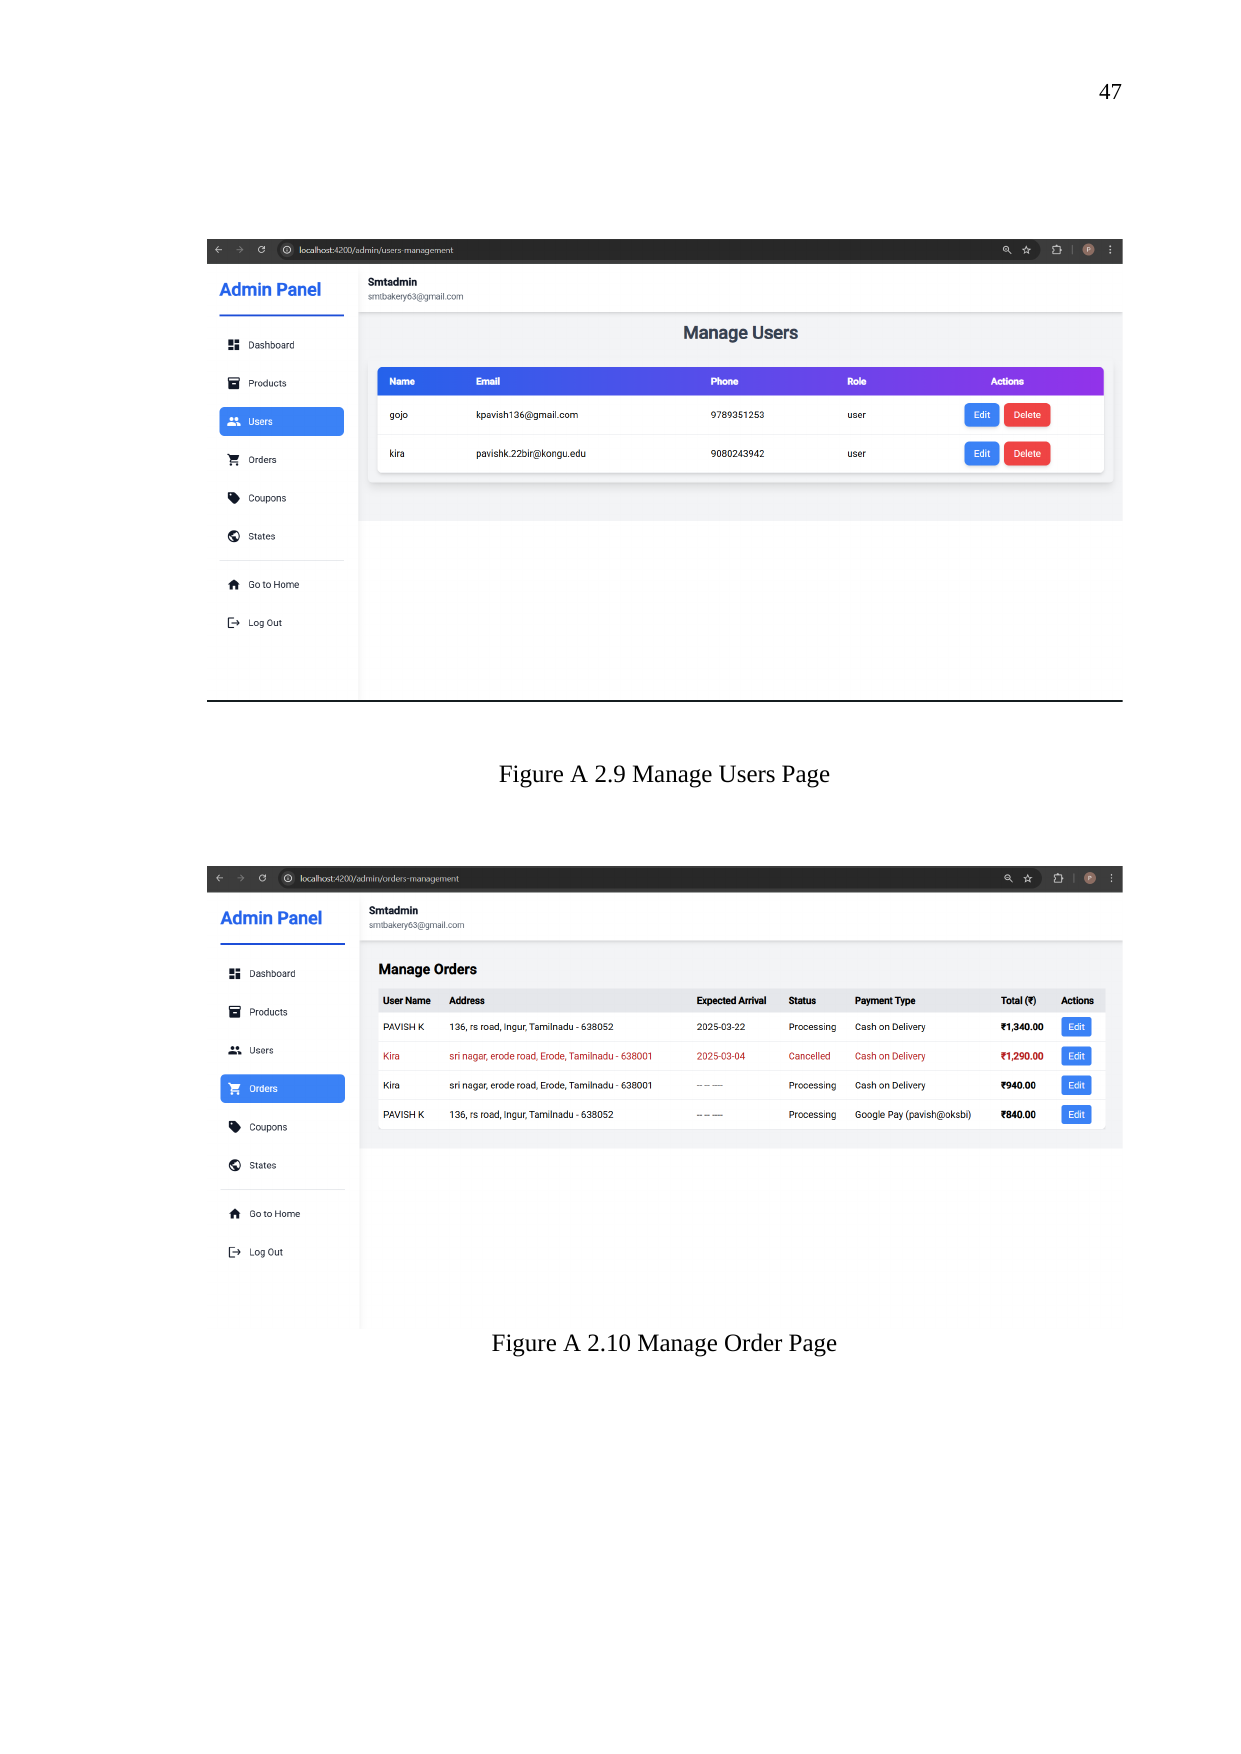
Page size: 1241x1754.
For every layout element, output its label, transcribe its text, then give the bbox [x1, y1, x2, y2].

text Figure A 2.9 Manage Users Page [207, 759, 1122, 788]
text Figure A 2.10 Manage Order Page [207, 1329, 1122, 1357]
picture [207, 866, 1123, 1329]
picture [207, 239, 1123, 702]
